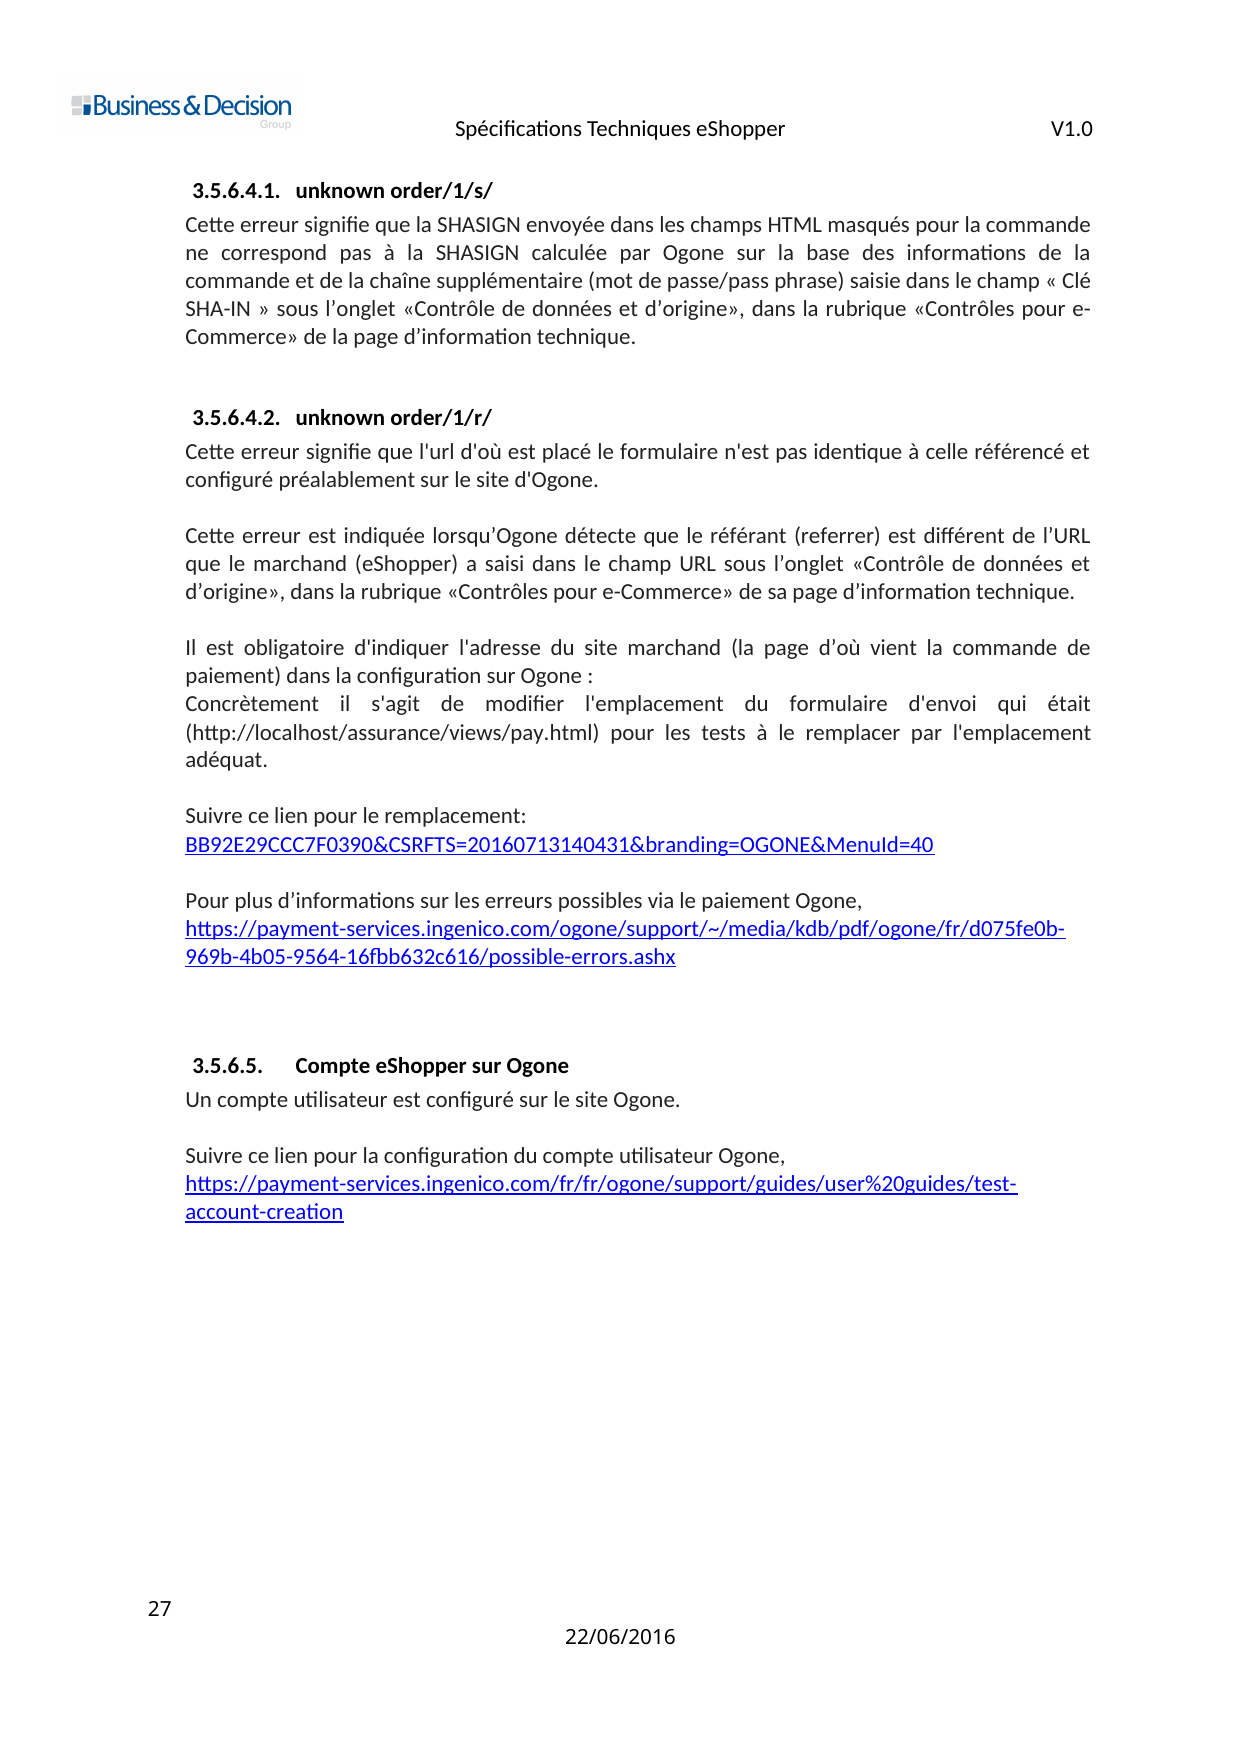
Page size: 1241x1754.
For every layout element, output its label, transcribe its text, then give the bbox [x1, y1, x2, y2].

text https://payment-services.ingenico.com/ogone/support/~/media/kdb/pdf/ogone/fr/d075fe0b-969b-4b05-9564-16fbb632c616/possible-errors.ashx [185, 914, 1092, 970]
text Cette erreur signifie que l'url d'où est placé le formulaire n'est pas identique à celle référencé et configuré préalablement sur le site d'Ogone. [185, 437, 1092, 493]
subtitle unknown order/1/r/ [192, 403, 1092, 431]
subtitle Compte eShopper sur Ogone [192, 1051, 1092, 1079]
text BB92E29CCC7F0390&CSRFTS=20160713140431&branding=OGONE&MenuId=40 [148, 830, 1092, 858]
picture [59, 75, 303, 136]
text Un compte utilisateur est configuré sur le site Ogone. [185, 1085, 1092, 1113]
text Il est obligatoire d'indiquer l'adresse du site marchand (la page d’où vient la commande de paiement) dans la configuration sur Ogone : [185, 633, 1092, 689]
text Concrètement il s'agit de modifier l'emplacement du formulaire d'envoi qui était (http://localhost/assurance/views/pay.html) pour les tests à le remplacer par l'emplacement adéquat. [185, 689, 1092, 774]
text Suivre ce lien pour la configuration du compte utilisateur Ogone, [185, 1141, 1092, 1169]
text Pour plus d’informations sur les erreurs possibles via le paiement Ogone, [185, 886, 1092, 914]
subtitle unknown order/1/s/ [192, 176, 1092, 204]
text Cette erreur est indiquée lorsqu’Ogone détecte que le référant (referrer) est différent de l’URL que le marchand (eShopper) a saisi dans le champ URL sous l’onglet «Contrôle de données et d’origine», dans la rubrique «Contrôles pour e-Commerce» de sa page d’information technique. [185, 521, 1092, 606]
text https://payment-services.ingenico.com/fr/fr/ogone/support/guides/user%20guides/test-account-creation [185, 1169, 1092, 1225]
text Suivre ce lien pour le remplacement: [185, 802, 1092, 830]
text Cette erreur signifie que la SHASIGN envoyée dans les champs HTML masqués pour la commande ne correspond pas à la SHASIGN calculée par Ogone sur la base des informations de la commande et de la chaîne supplémentaire (mot de passe/pass phrase) saisie dans le champ « Clé SHA-IN » sous l’onglet «Contrôle de données et d’origine», dans la rubrique «Contrôles pour e-Commerce» de la page d’information technique. [185, 210, 1092, 350]
